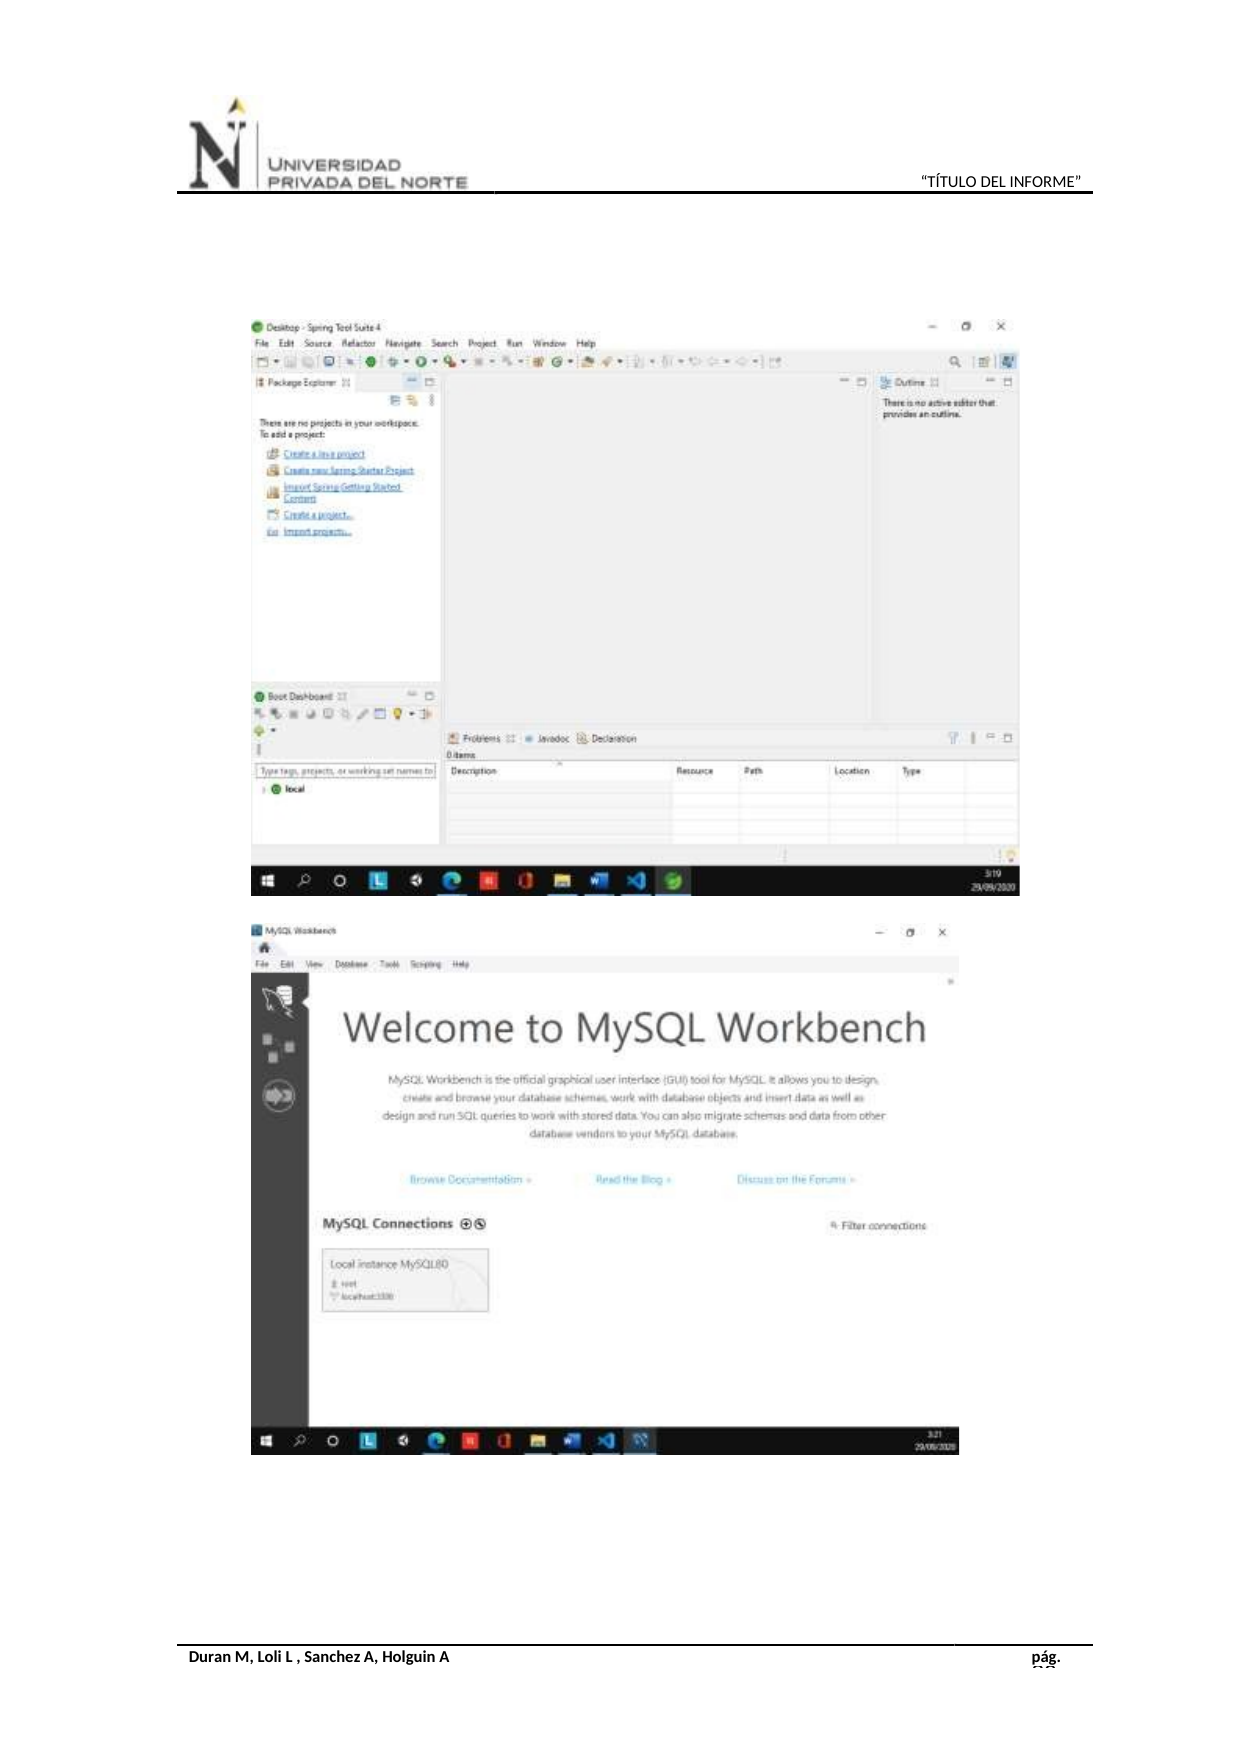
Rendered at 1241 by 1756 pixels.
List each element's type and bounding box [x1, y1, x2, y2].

picture [251, 319, 1020, 896]
picture [251, 923, 960, 1455]
picture [188, 95, 469, 191]
